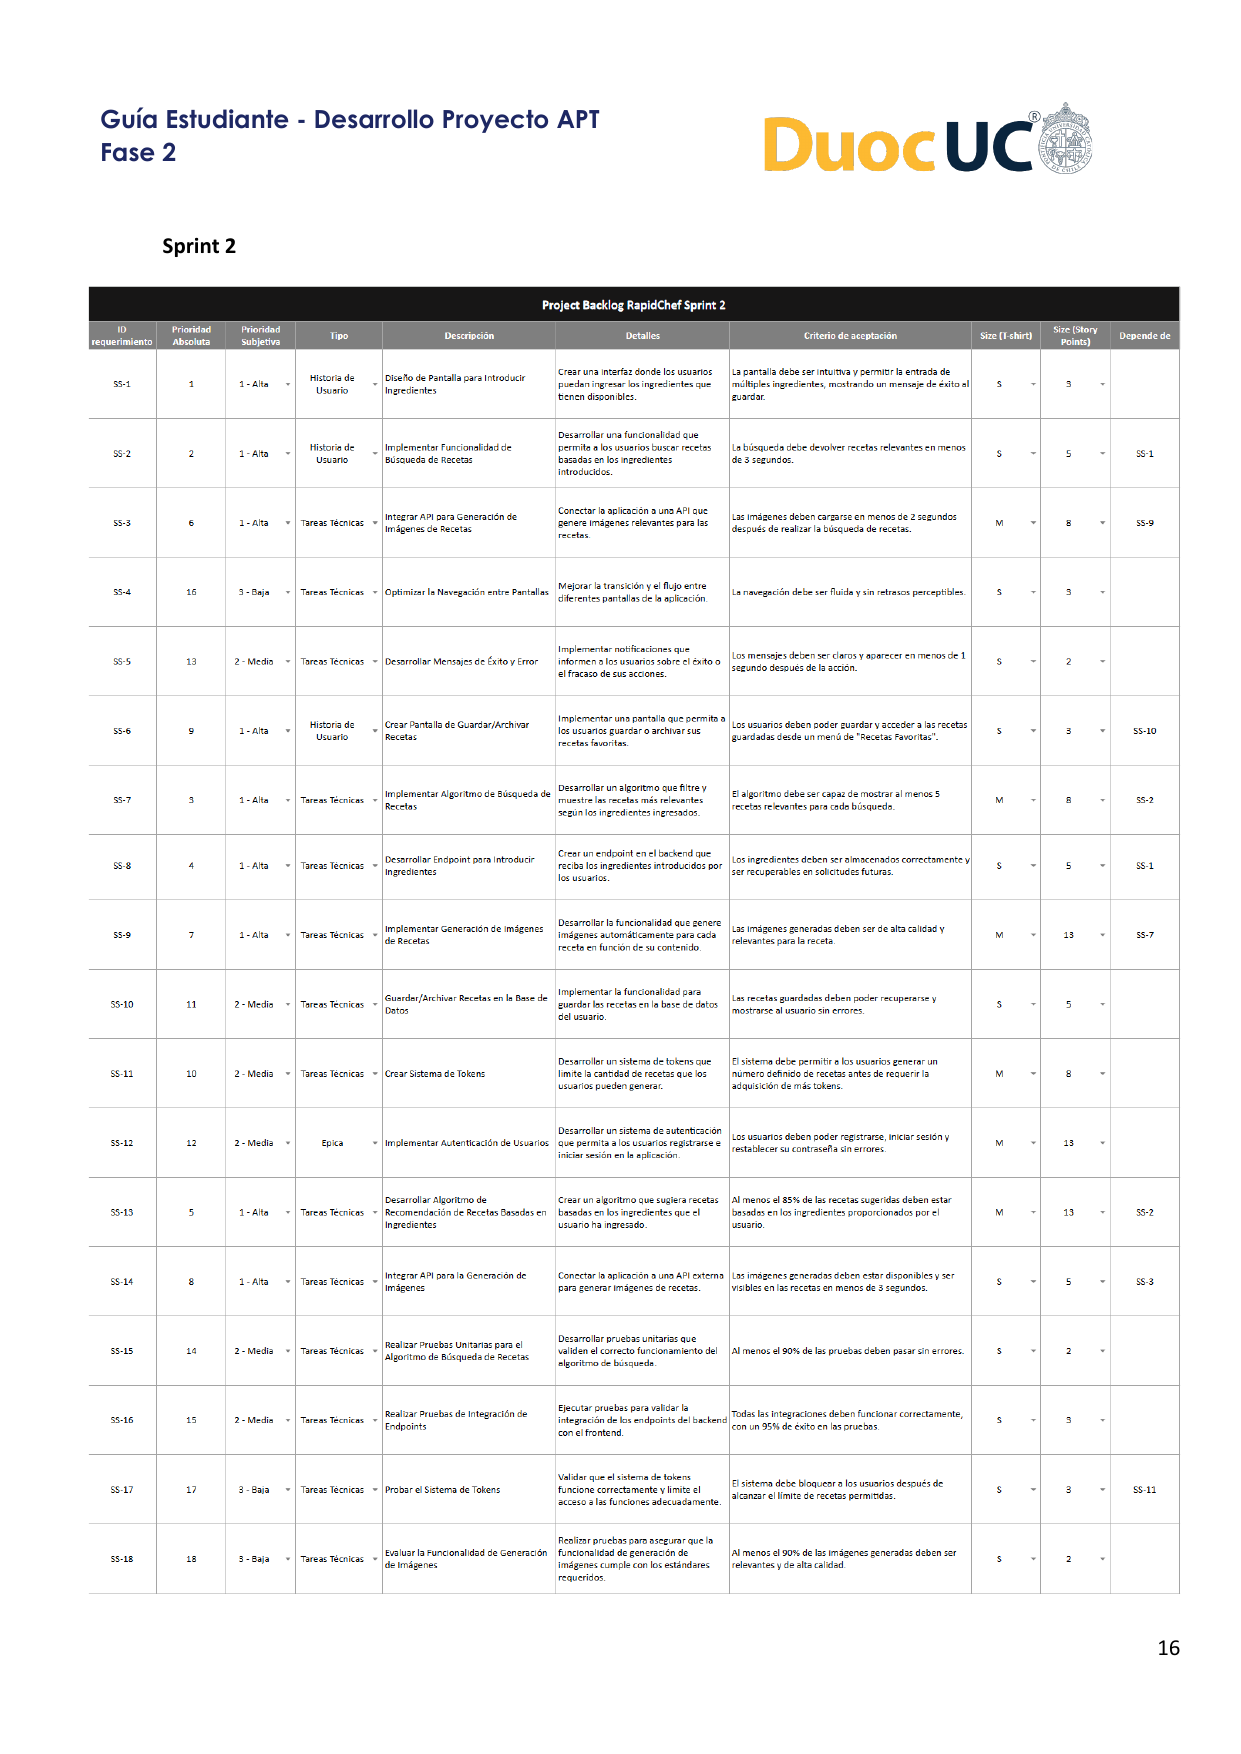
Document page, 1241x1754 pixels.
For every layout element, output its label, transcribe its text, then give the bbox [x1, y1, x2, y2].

picture [88, 286, 1181, 1594]
picture [764, 102, 1093, 174]
text Sprint 2 [162, 231, 1180, 259]
